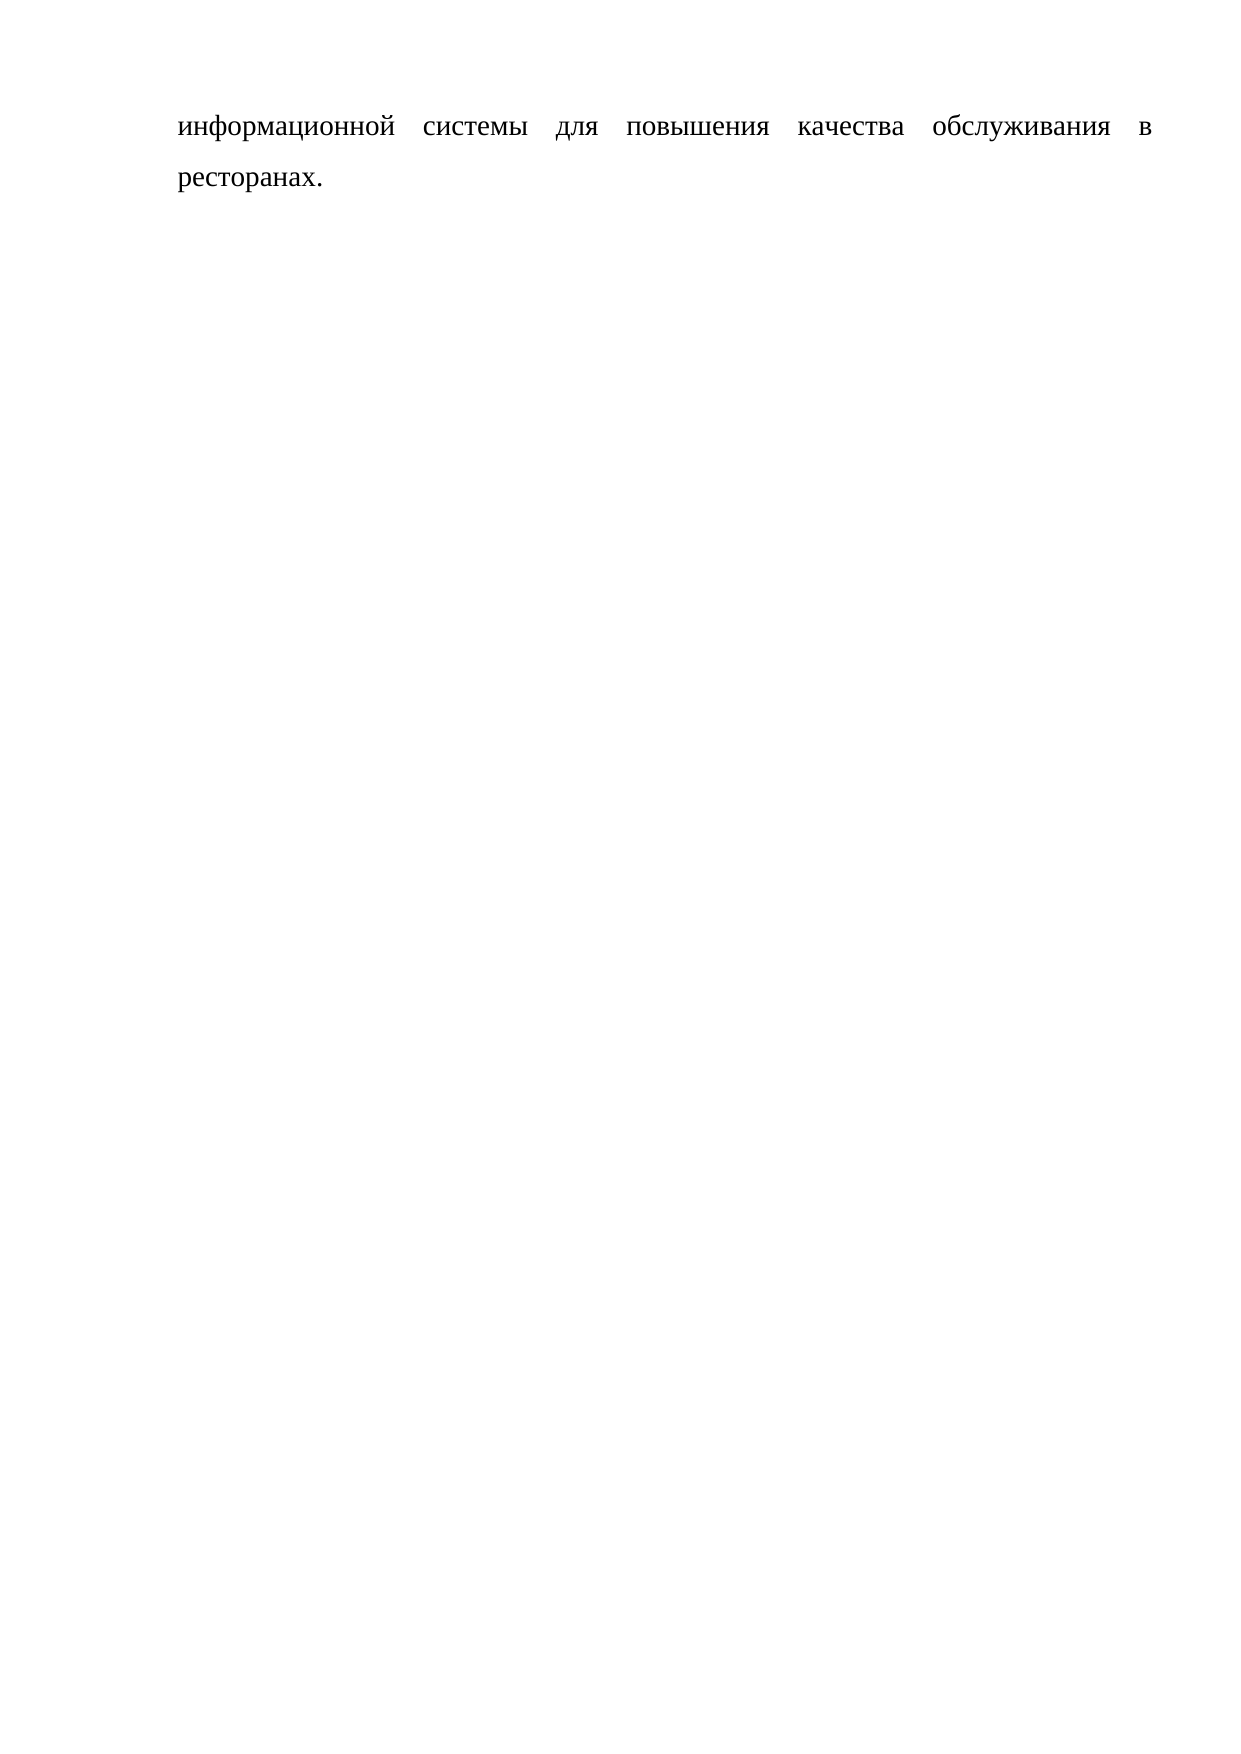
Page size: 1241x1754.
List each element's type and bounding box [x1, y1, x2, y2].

text [177, 108, 1152, 192]
